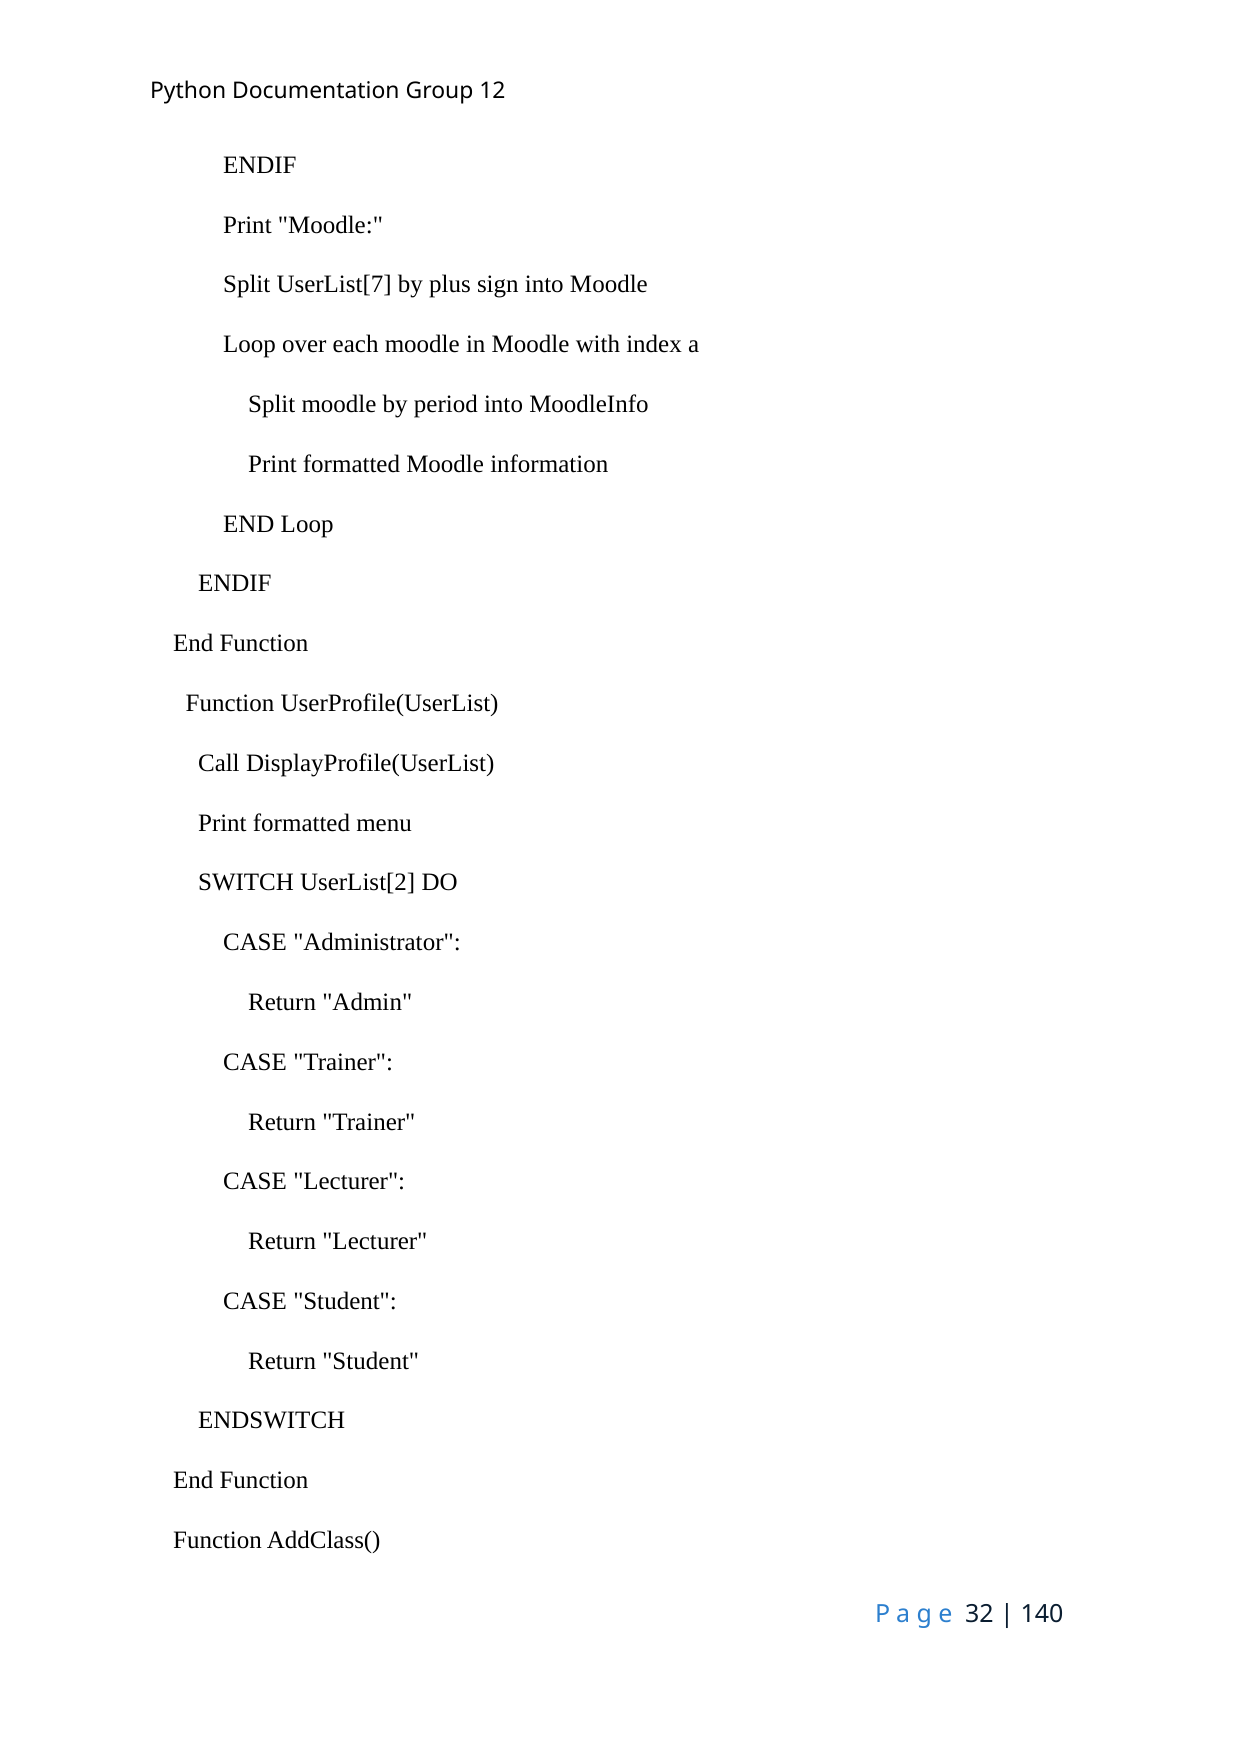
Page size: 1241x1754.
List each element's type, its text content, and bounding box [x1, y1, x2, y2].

text Print formatted menu [148, 808, 1092, 836]
text Print formatted Moodle information [148, 449, 1092, 478]
text Function UserProfile(UserList) [148, 688, 1092, 717]
text CASE "Administrator": [148, 927, 1092, 956]
text Loop over each moodle in Moodle with index a [148, 329, 1092, 358]
text Return "Admin" [148, 987, 1092, 1016]
text End Function [148, 628, 1092, 657]
text End Function [148, 1465, 1092, 1494]
text CASE "Lecturer": [148, 1166, 1092, 1195]
text Split moodle by period into MoodleInfo [148, 389, 1092, 418]
text Return "Student" [148, 1346, 1092, 1374]
text ENDSWITCH [148, 1406, 1092, 1434]
text Call DisplayProfile(UserList) [148, 748, 1092, 777]
text Print "Moodle:" [148, 210, 1092, 238]
text SWITCH UserList[2] DO [148, 867, 1092, 896]
text Return "Trainer" [148, 1107, 1092, 1135]
text ENDIF [148, 150, 1092, 179]
text CASE "Trainer": [148, 1047, 1092, 1076]
text Function AddClass() [148, 1525, 1092, 1554]
text Split UserList[7] by plus sign into Moodle [148, 269, 1092, 298]
text Return "Lecturer" [148, 1226, 1092, 1255]
text END Loop [148, 509, 1092, 537]
text CASE "Student": [148, 1286, 1092, 1315]
text ENDIF [148, 568, 1092, 597]
